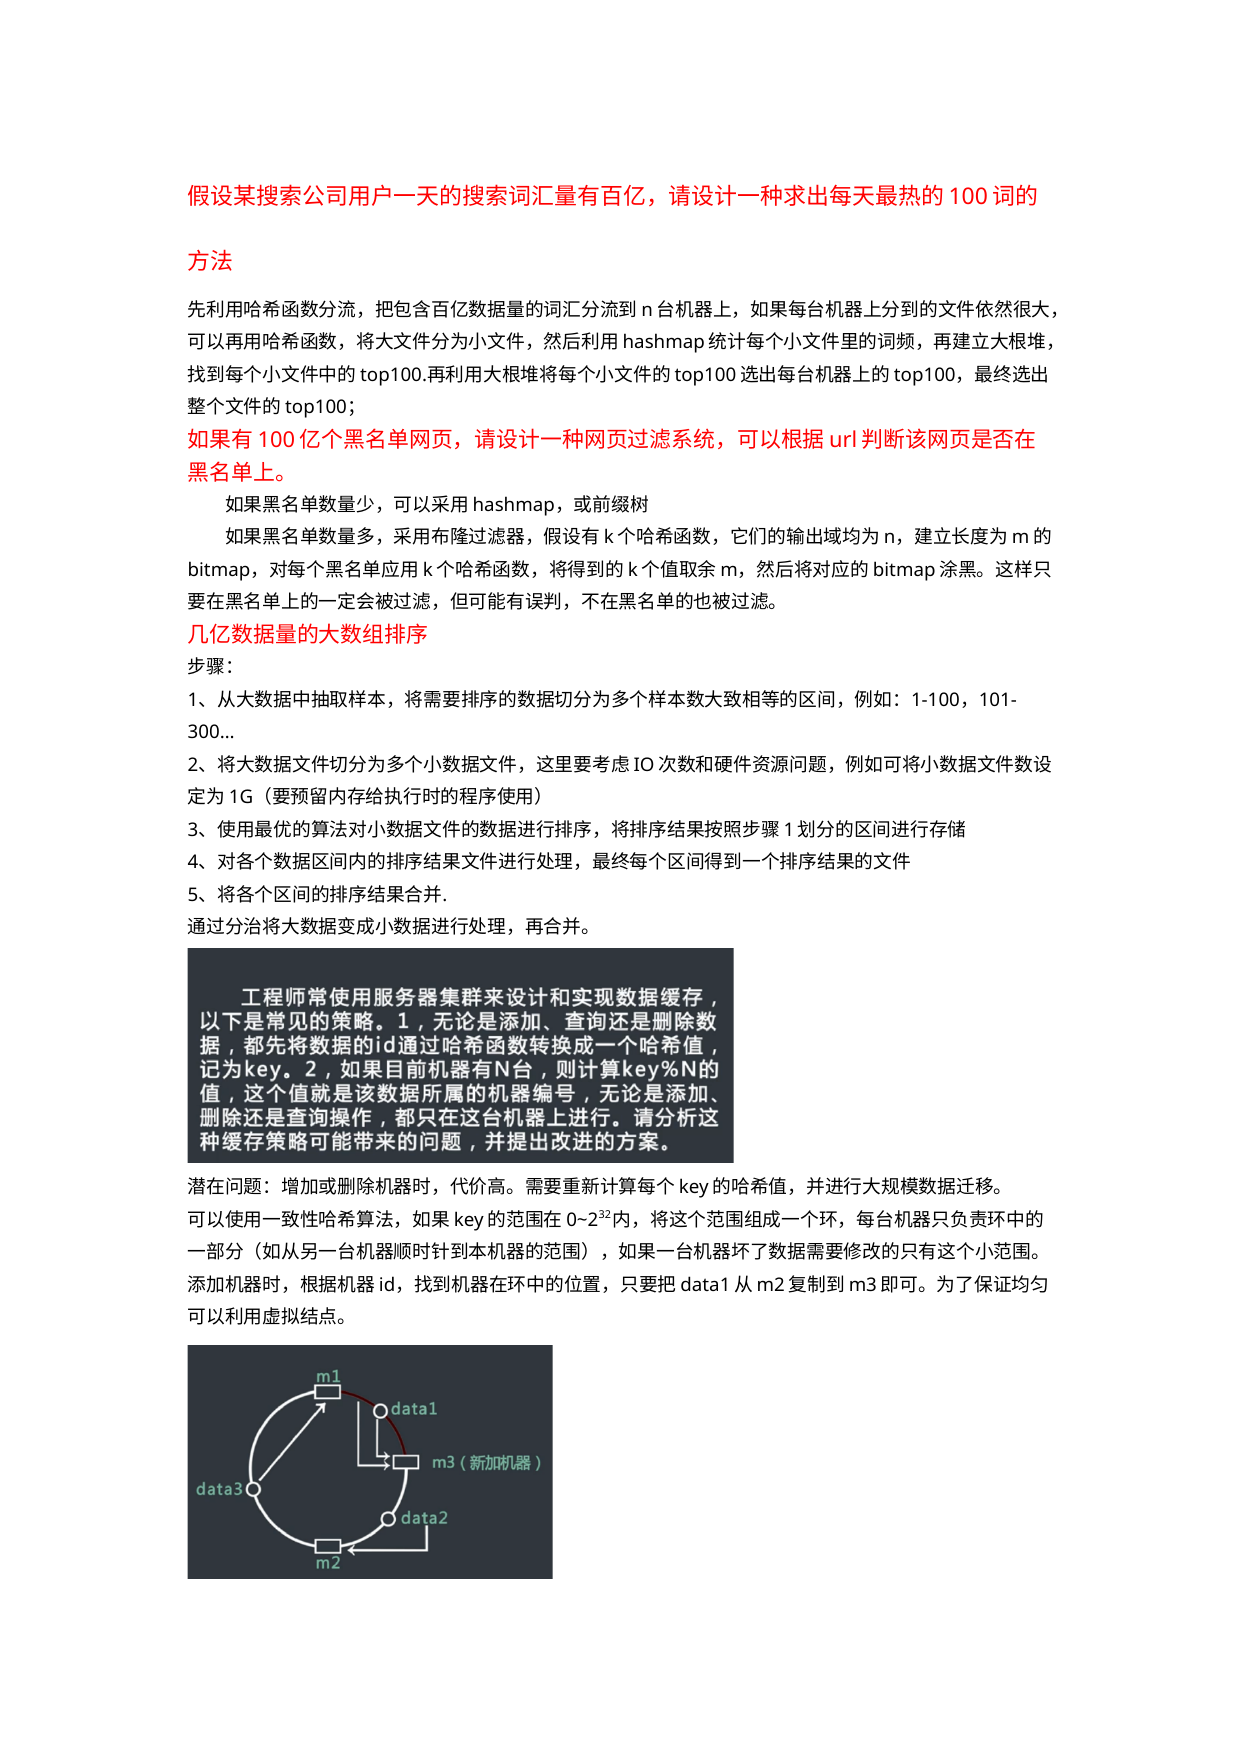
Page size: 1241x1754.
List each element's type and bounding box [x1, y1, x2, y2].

picture [187, 948, 734, 1163]
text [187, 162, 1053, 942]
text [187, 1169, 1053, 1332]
picture [187, 1345, 553, 1579]
